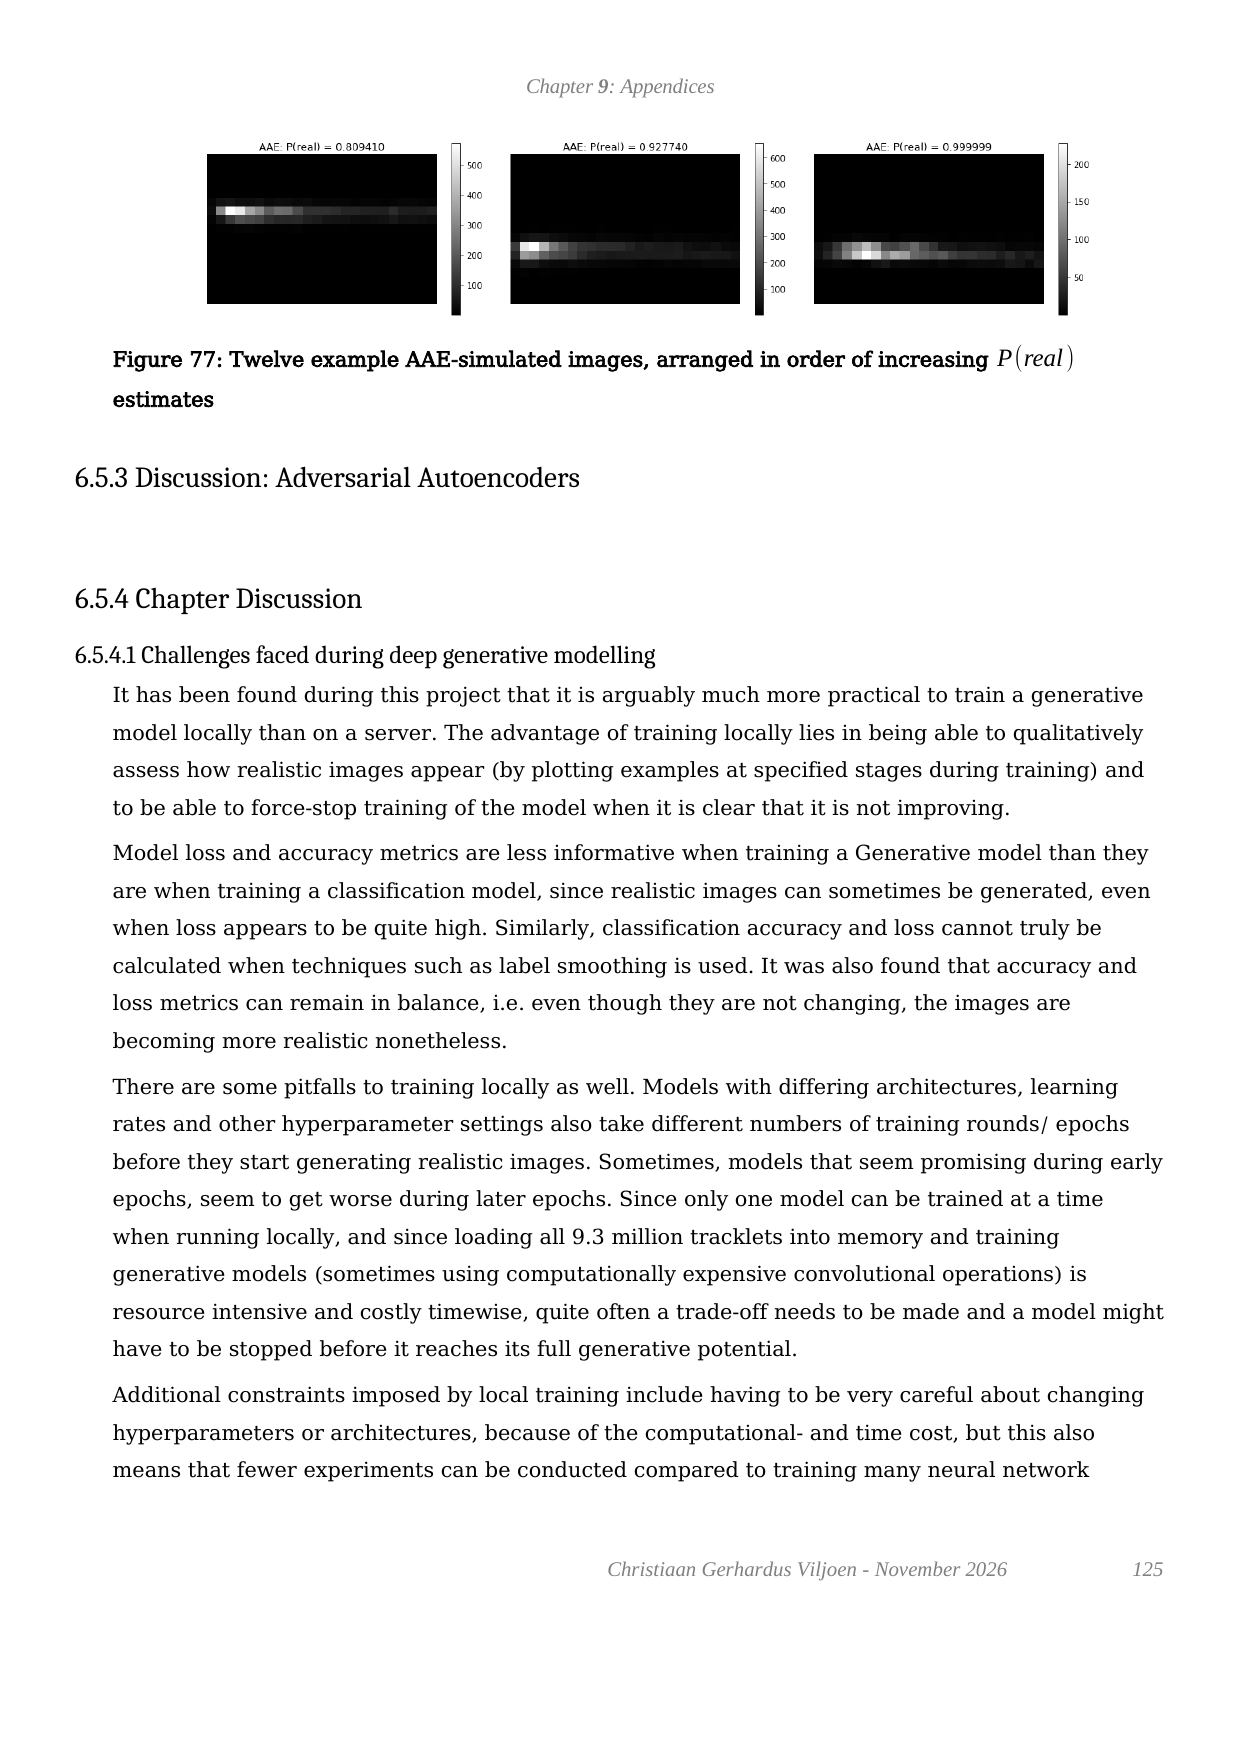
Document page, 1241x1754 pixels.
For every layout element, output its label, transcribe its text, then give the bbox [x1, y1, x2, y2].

picture [183, 135, 1095, 323]
text It has been found during this project that it is arguably much more practical to train a generative model locally than on a server. The advantage of training locally lies in being able to qualitatively assess how realistic images appear (by plotting examples at specified stages during training) and to be able to force-stop training of the model when it is clear that it is not improving. [112, 682, 1165, 819]
text Model loss and accuracy metrics are less informative when training a Generative model than they are when training a classification model, since realistic images can sometimes be generated, even when loss appears to be quite high. Similarly, classification accuracy and loss cannot truly be calculated when techniques such as label smoothing is used. It was also found that accuracy and loss metrics can remain in balance, i.e. even though they are not changing, the images are becoming more realistic nonetheless. [112, 840, 1165, 1053]
subtitle Discussion: Adversarial Autoencoders [75, 461, 1165, 494]
text There are some pitfalls to training locally as well. Models with differing architectures, learning rates and other hyperparameter settings also take different numbers of training rounds/ epochs before they start generating realistic images. Sometimes, models that seem promising during early epochs, seem to get worse during later epochs. Since only one model can be trained at a time when running locally, and since loading all 9.3 million tracklets into memory and training generative models (sometimes using computationally expensive convolutional operations) is resource intensive and costly timewise, quite often a trade-off needs to be made and a model might have to be stopped before it reaches its full generative potential. [112, 1073, 1165, 1361]
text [112, 1382, 1165, 1482]
subtitle Challenges faced during deep generative modelling [75, 641, 1165, 669]
subtitle Chapter Discussion [75, 582, 1165, 616]
